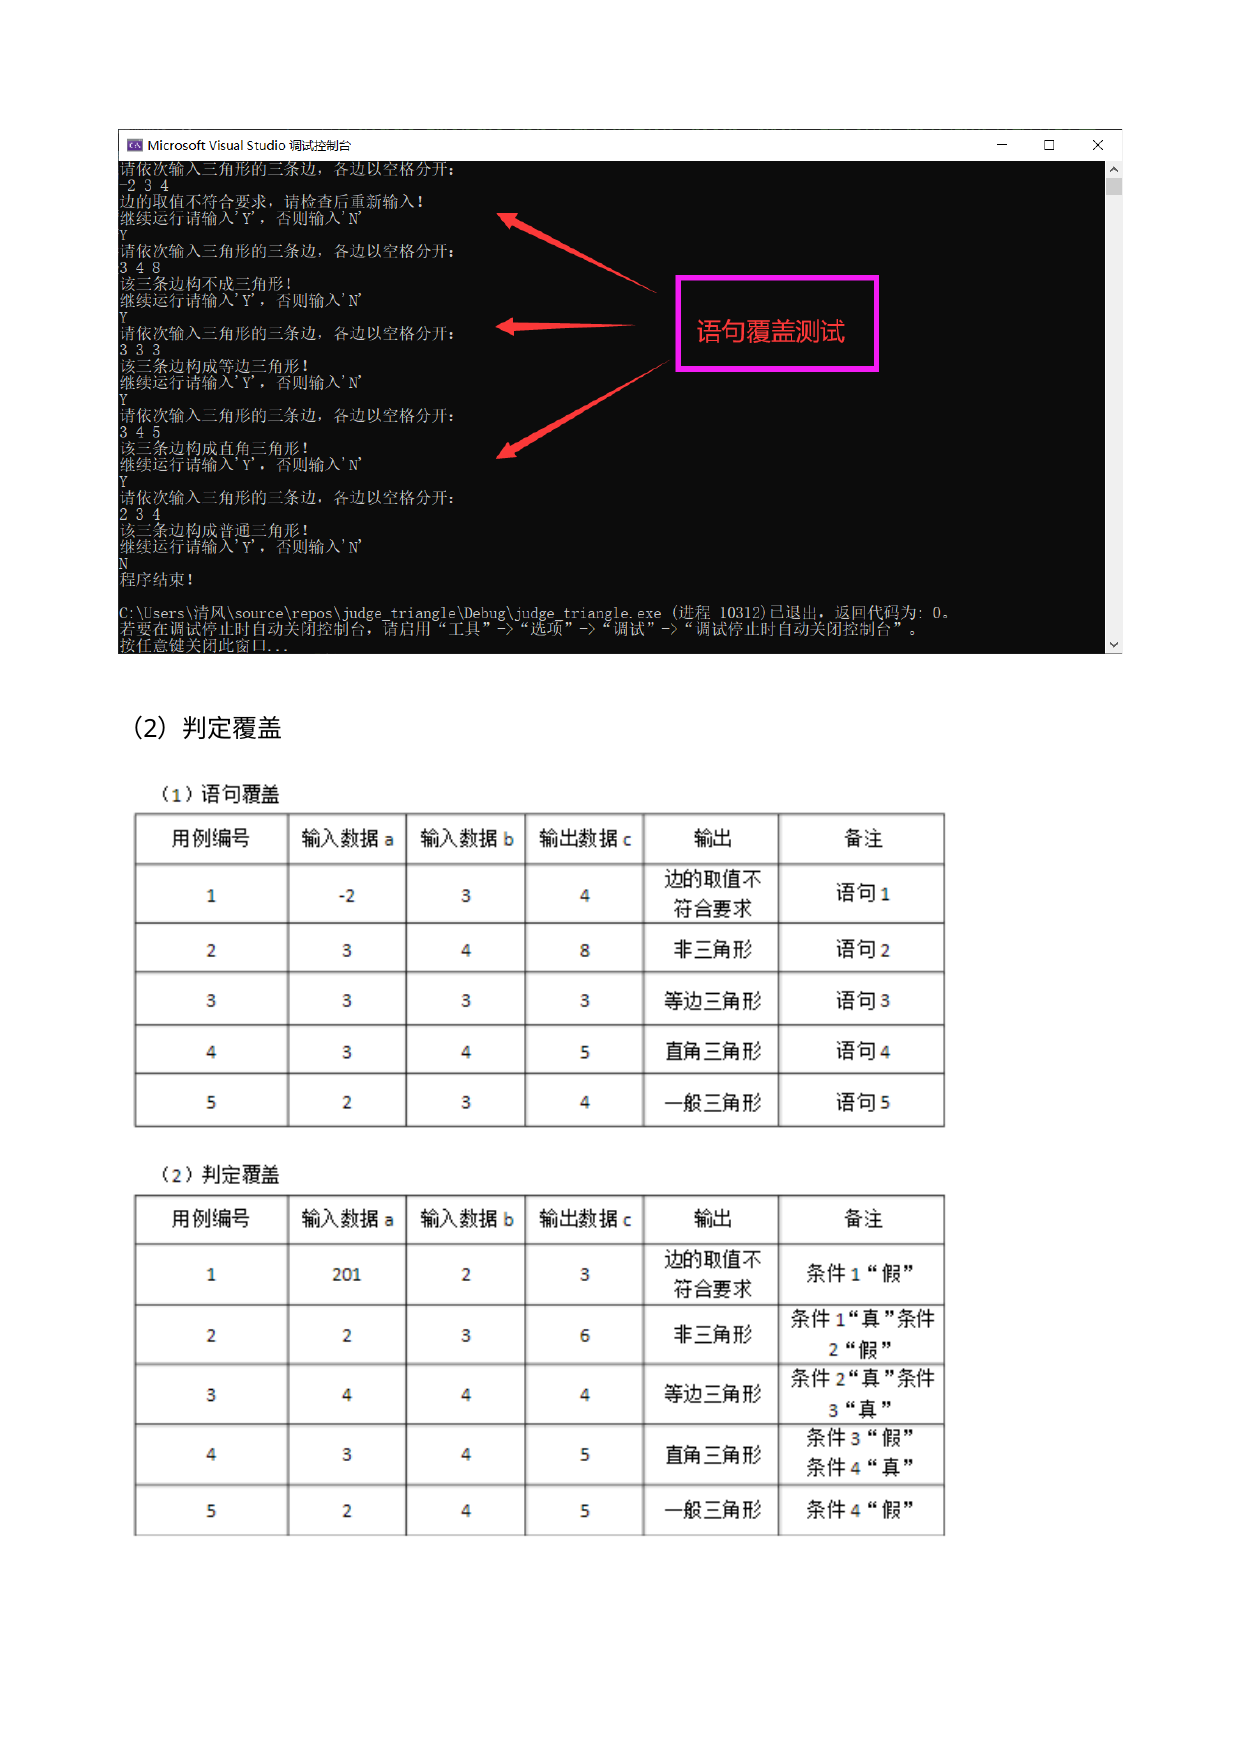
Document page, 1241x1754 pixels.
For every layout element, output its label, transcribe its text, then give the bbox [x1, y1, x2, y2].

picture [118, 129, 1123, 654]
text （2）判定覆盖 [118, 694, 1122, 759]
picture [118, 777, 964, 1569]
